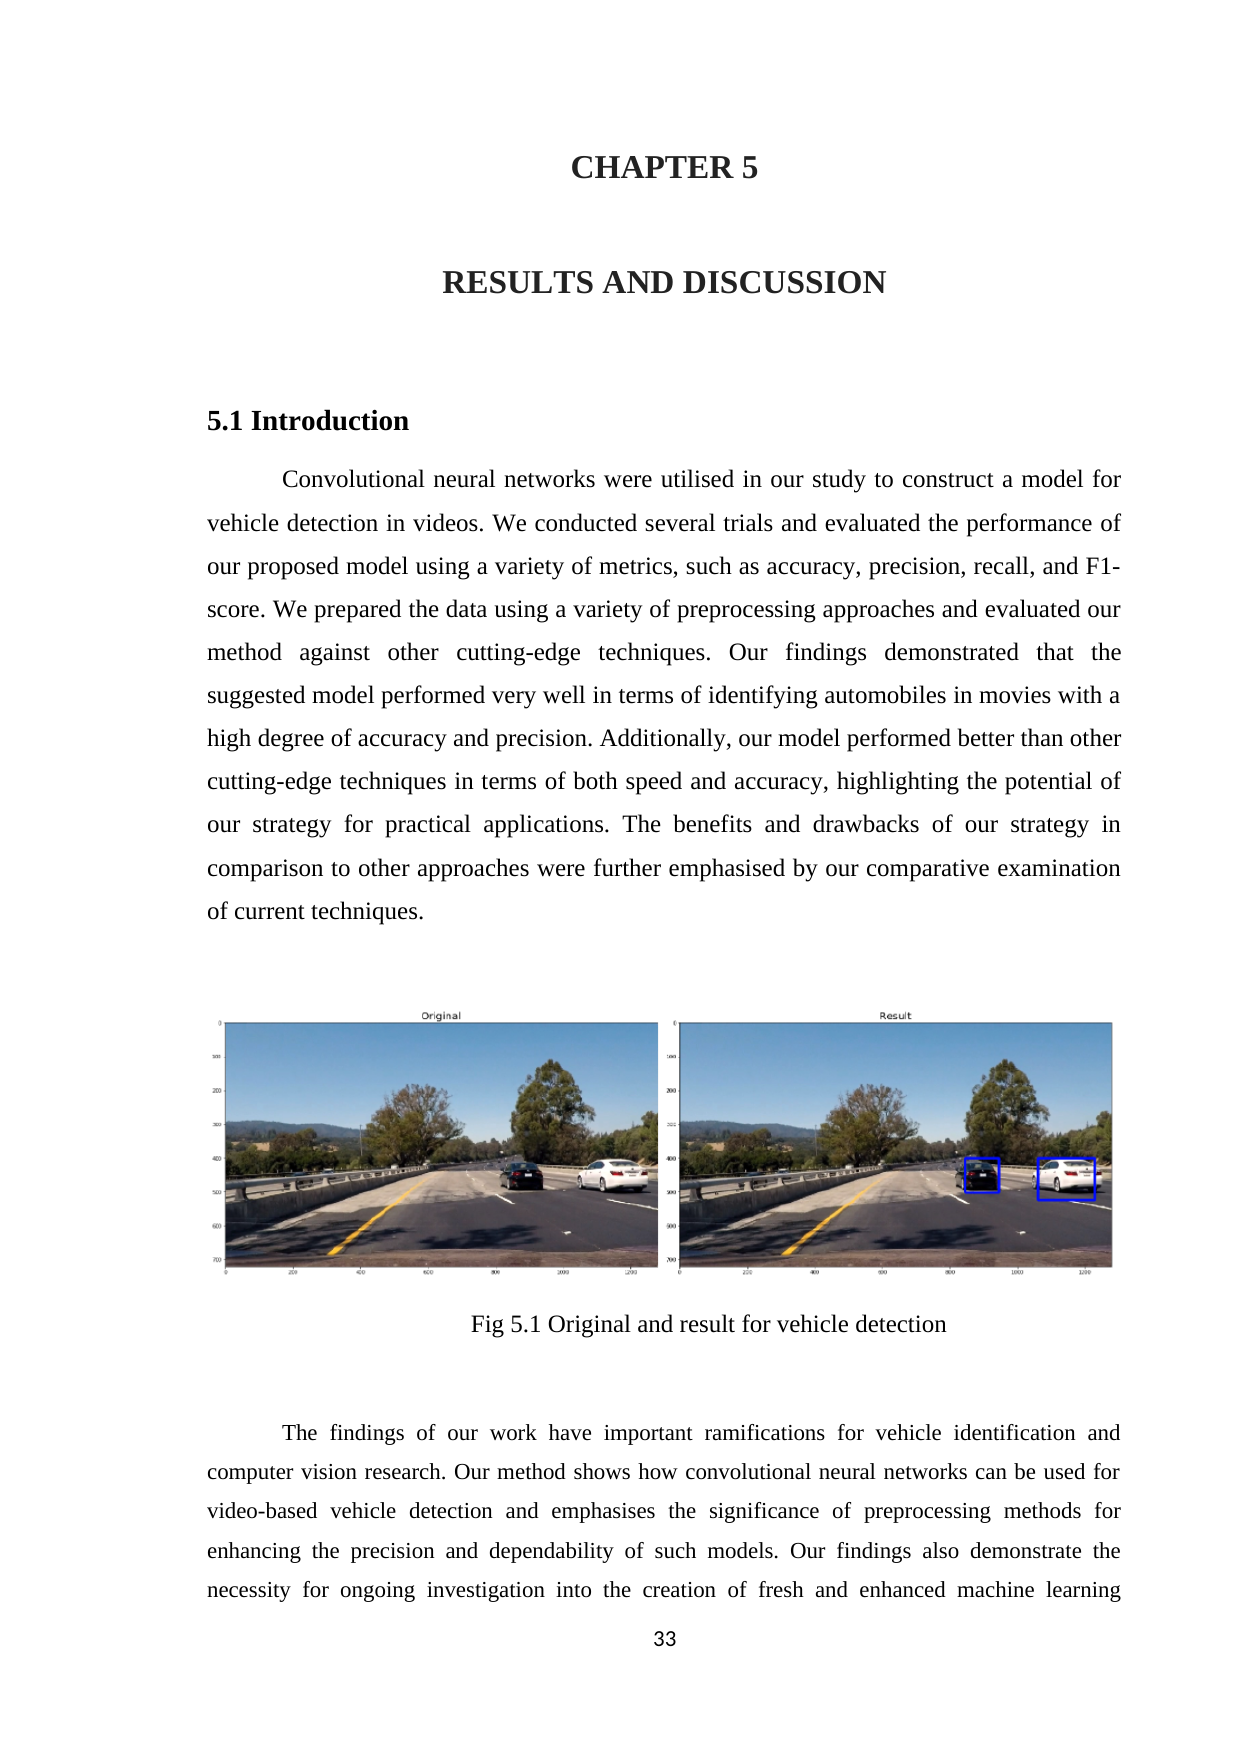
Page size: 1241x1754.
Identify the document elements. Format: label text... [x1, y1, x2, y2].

text CHAPTER 5 [207, 148, 1122, 186]
picture [206, 1005, 1122, 1284]
text Fig 5.1 Original and result for vehicle detection [295, 1309, 1122, 1338]
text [207, 1419, 1122, 1603]
text RESULTS AND DISCUSSION [207, 263, 1122, 301]
text 5.1 Introduction [207, 403, 1122, 436]
text Convolutional neural networks were utilised in our study to construct a model for vehicle detection in videos. We conducted several trials and evaluated the performance of our proposed model using a variety of metrics, such as accuracy, precision, recall, and F1-score. We prepared the data using a variety of preprocessing approaches and evaluated our method against other cutting-edge techniques. Our findings demonstrated that the suggested model performed very well in terms of identifying automobiles in movies with a high degree of accuracy and precision. Additionally, our model performed better than other cutting-edge techniques in terms of both speed and accuracy, highlighting the potential of our strategy for practical applications. The benefits and drawbacks of our strategy in comparison to other approaches were further emphasised by our comparative examination of current techniques. [207, 464, 1122, 924]
